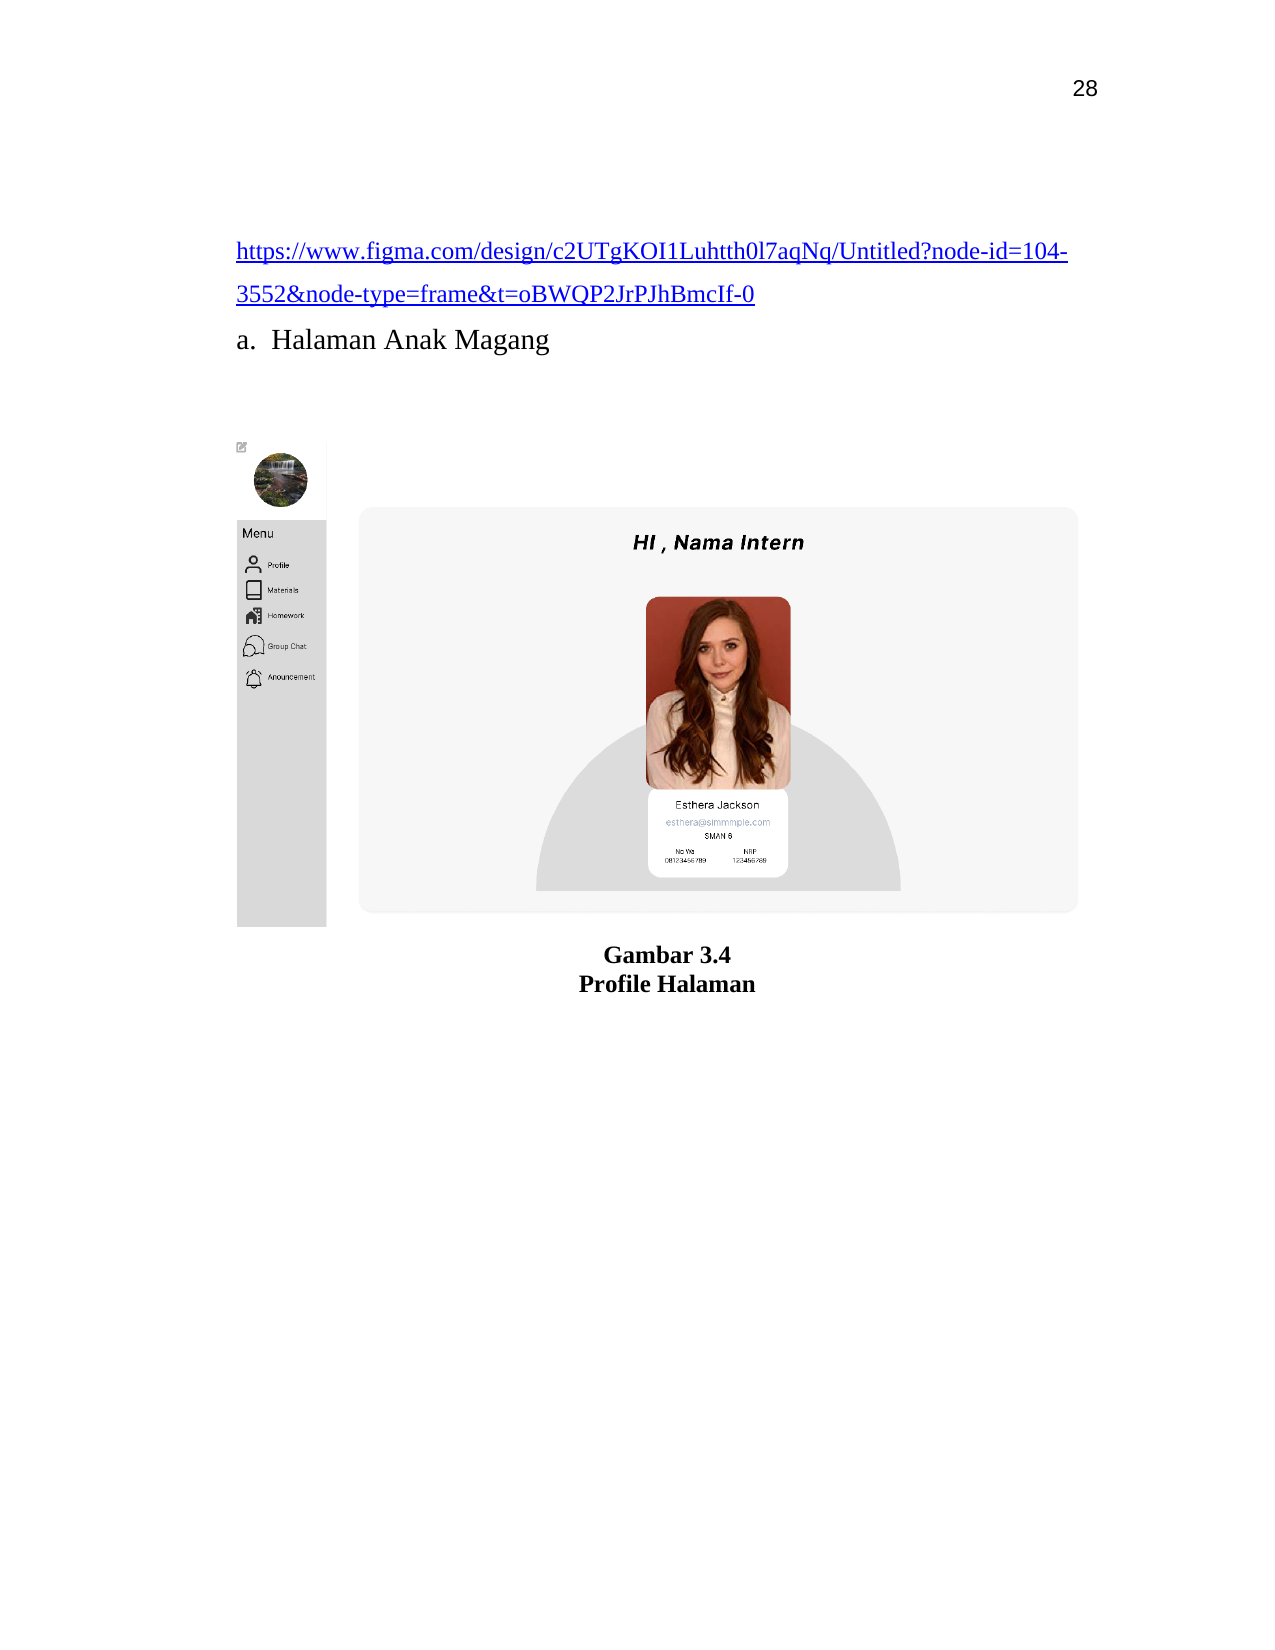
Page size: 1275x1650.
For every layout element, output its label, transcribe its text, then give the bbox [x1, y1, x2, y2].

text a. Halaman Anak Magang [236, 322, 1098, 356]
text Profile Halaman [236, 969, 1098, 998]
picture [236, 442, 1098, 927]
text https://www.figma.com/design/c2UTgKOI1Luhtth0l7aqNq/Untitled?node-id=104-3552&node-type=frame&t=oBWQP2JrPJhBmcIf-0 [236, 236, 1098, 308]
text Gambar 3.4 [236, 940, 1098, 969]
